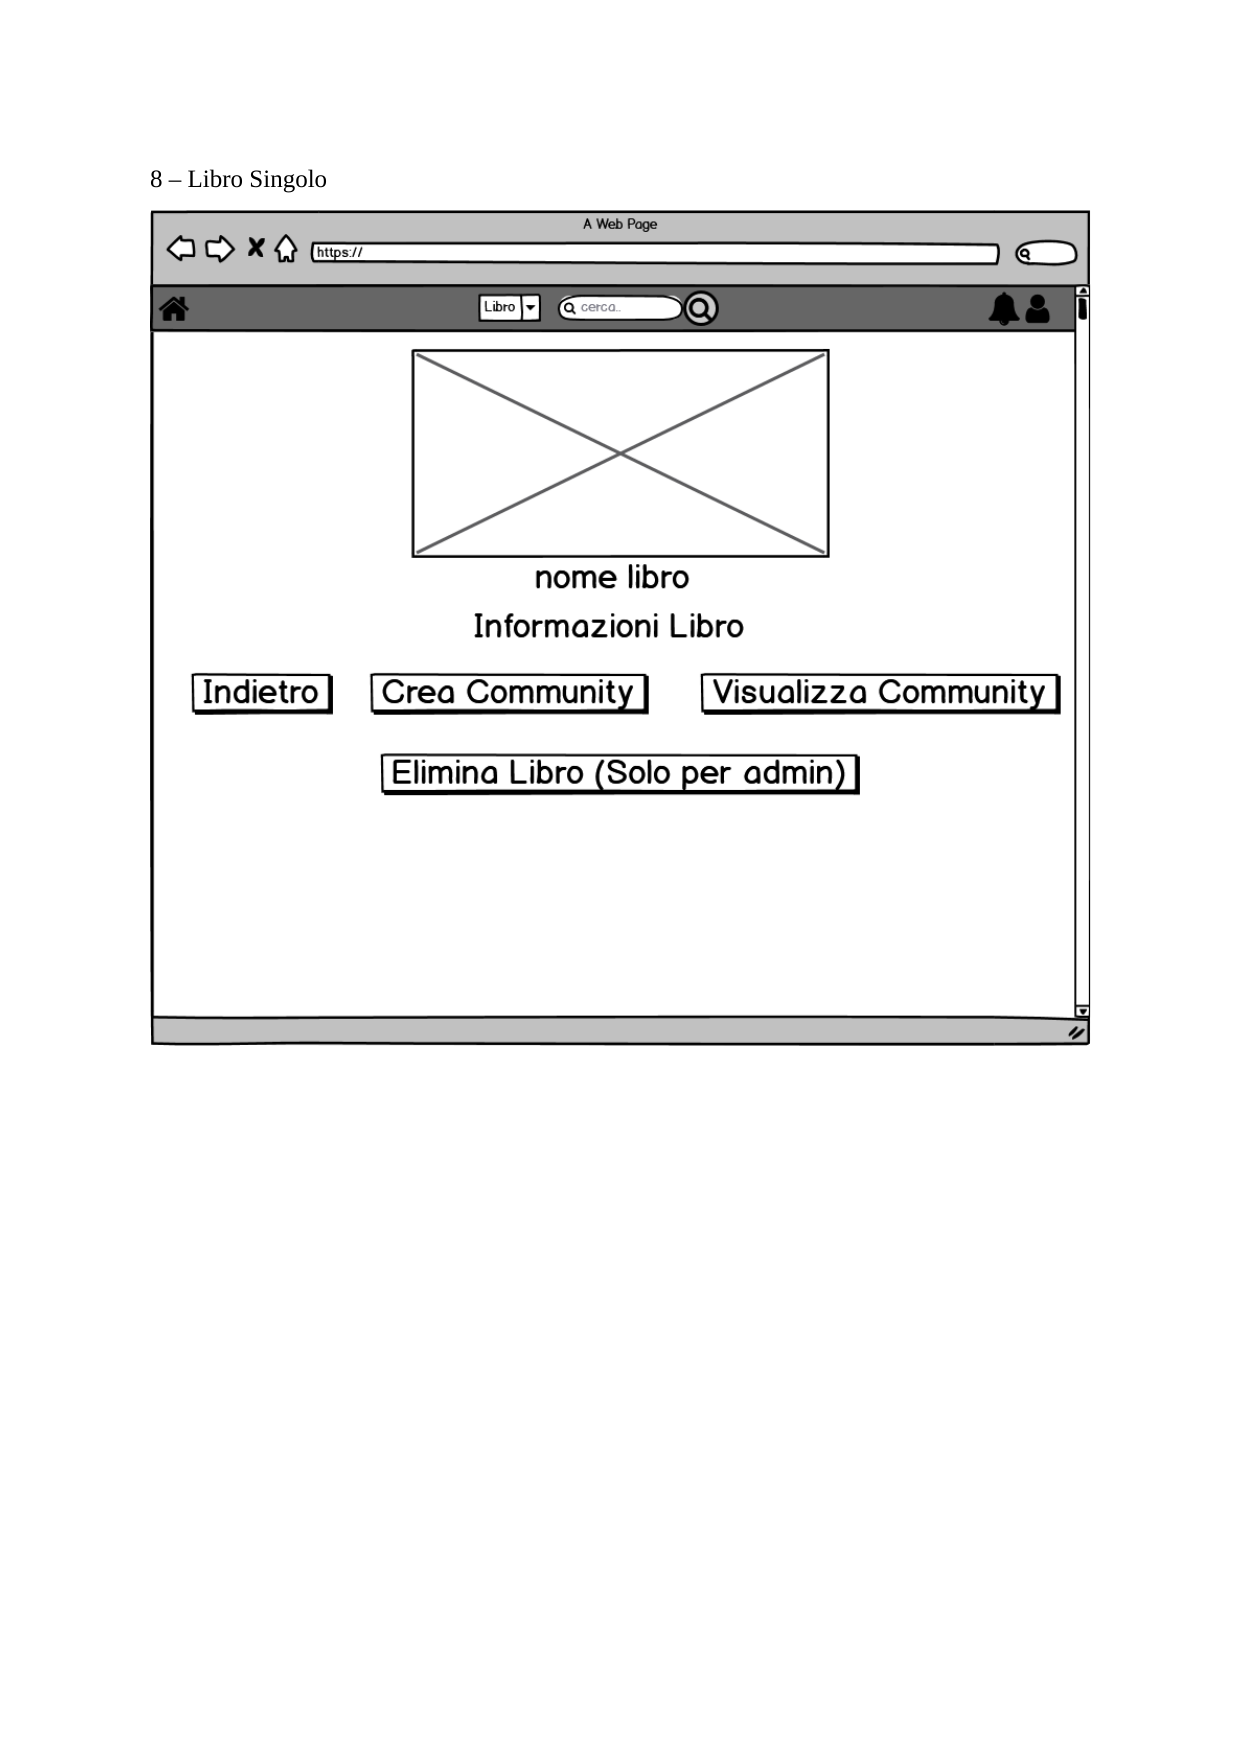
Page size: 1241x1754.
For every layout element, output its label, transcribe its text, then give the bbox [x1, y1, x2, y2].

text 8 – Libro Singolo [150, 164, 1090, 193]
picture [150, 210, 1091, 1046]
